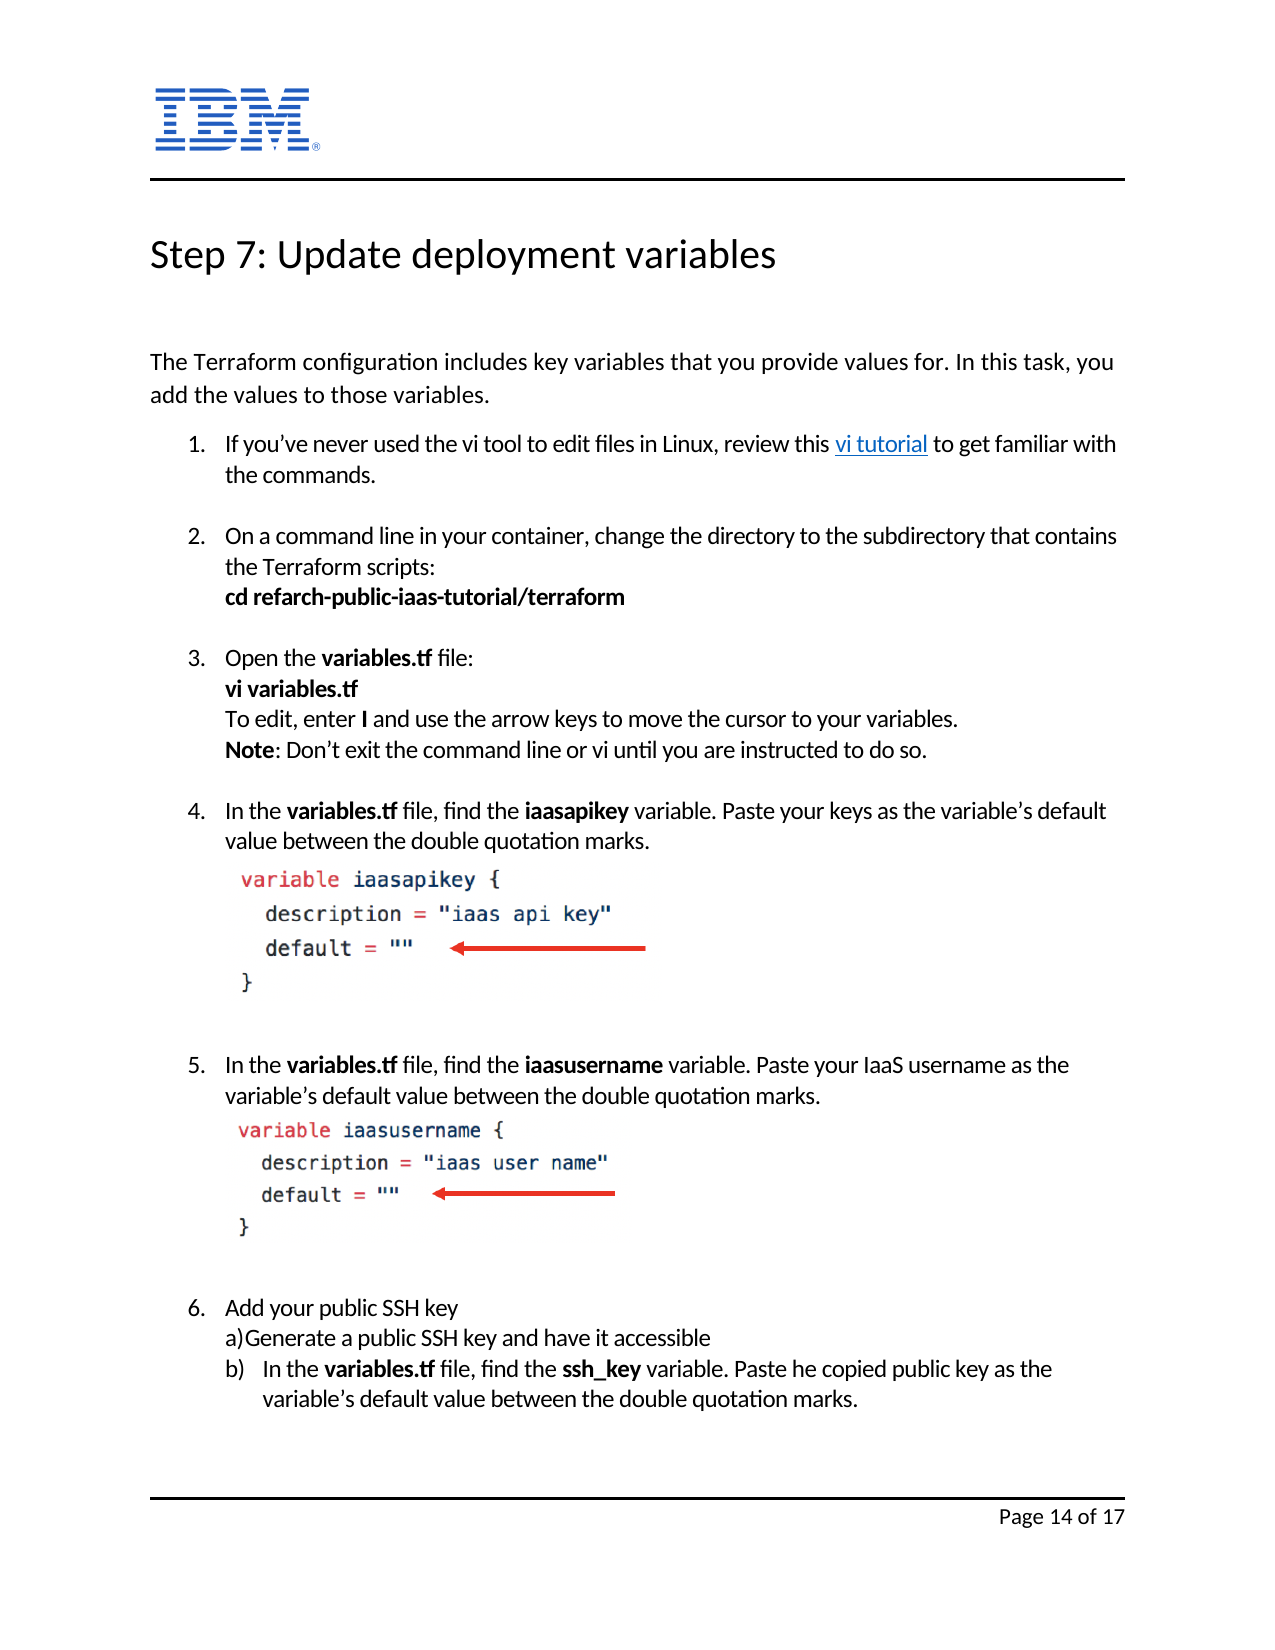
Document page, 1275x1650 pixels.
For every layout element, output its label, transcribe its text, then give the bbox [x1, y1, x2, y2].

list On a command line in your container, change the directory to the subdirectory that contains the Terraform scripts: cd refarch-public-iaas-tutorial/terraform [187, 520, 1125, 612]
picture [225, 862, 663, 1001]
list To edit, enter I and use the arrow keys to move the cursor to your variables. Note: Don’t exit the command line or vi until you are instructed to do so. [225, 703, 1125, 764]
picture [150, 75, 323, 162]
list In the variables.tf file, find the ssh_key variable. Paste he copied public key as the variable’s default value between the double quotation marks. [225, 1353, 1125, 1414]
list Add your public SSH key [187, 1292, 1125, 1322]
list If you’ve never used the vi tool to edit files in Linux, review this vi tutorial to get familiar with the commands. [187, 429, 1125, 490]
list Generate a public SSH key and have it accessible [225, 1322, 1125, 1353]
text The Terraform configuration includes key variables that you provide values for. In this task, you add the values to those variables. [150, 346, 1125, 409]
list In the variables.tf file, find the iaasapikey variable. Paste your keys as the variable’s default value between the double quotation marks. [187, 795, 1125, 856]
list In the variables.tf file, find the iaasusername variable. Paste your IaaS username as the variable’s default value between the double quotation marks. [187, 1049, 1125, 1110]
text Step 7: Update deployment variables [150, 228, 1125, 278]
picture [225, 1116, 633, 1243]
list Open the variables.tf file: vi variables.tf [187, 642, 1125, 703]
